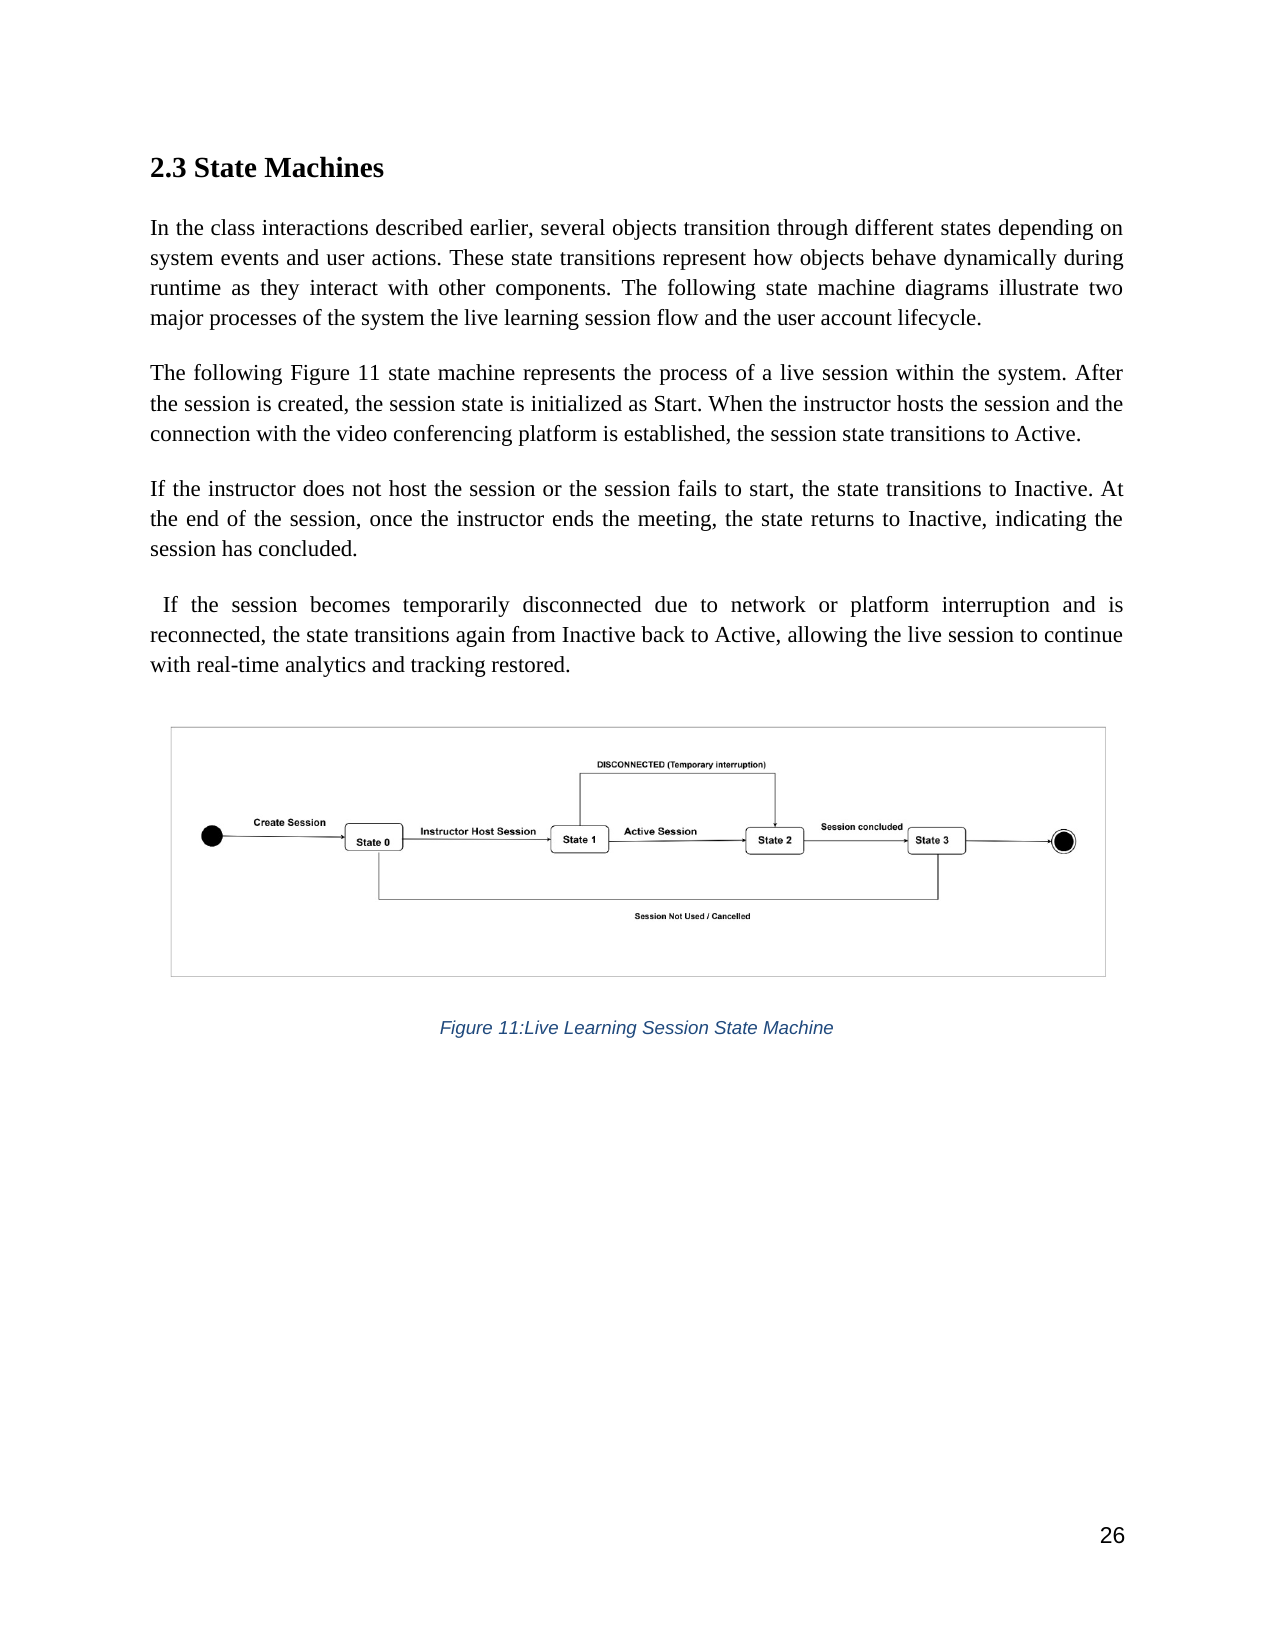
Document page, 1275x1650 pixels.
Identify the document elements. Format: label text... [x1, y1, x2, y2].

picture [150, 706, 1125, 997]
text The following Figure 11 state machine represents the process of a live session within the system. After the session is created, the session state is initialized as Start. When the instructor hosts the session and the connection with the video conferencing platform is established, the session state transitions to Active. [150, 359, 1125, 446]
text In the class interactions described earlier, several objects transition through different states depending on system events and user actions. These state transitions represent how objects behave dynamically during runtime as they interact with other components. The following state machine diagrams illustrate two major processes of the system the live learning session flow and the user account lifecycle. [150, 213, 1125, 331]
text If the session becomes temporarily disconnected due to network or platform interruption and is reconnected, the state transitions again from Inactive back to Active, allowing the live session to continue with real-time analytics and tracking restored. [150, 591, 1125, 677]
text If the instructor does not host the session or the session fails to start, the state transitions to Inactive. At the end of the session, once the instructor ends the meeting, the state returns to Inactive, indicating the session has concluded. [150, 475, 1125, 562]
subtitle 2.3 State Machines [150, 150, 1125, 183]
